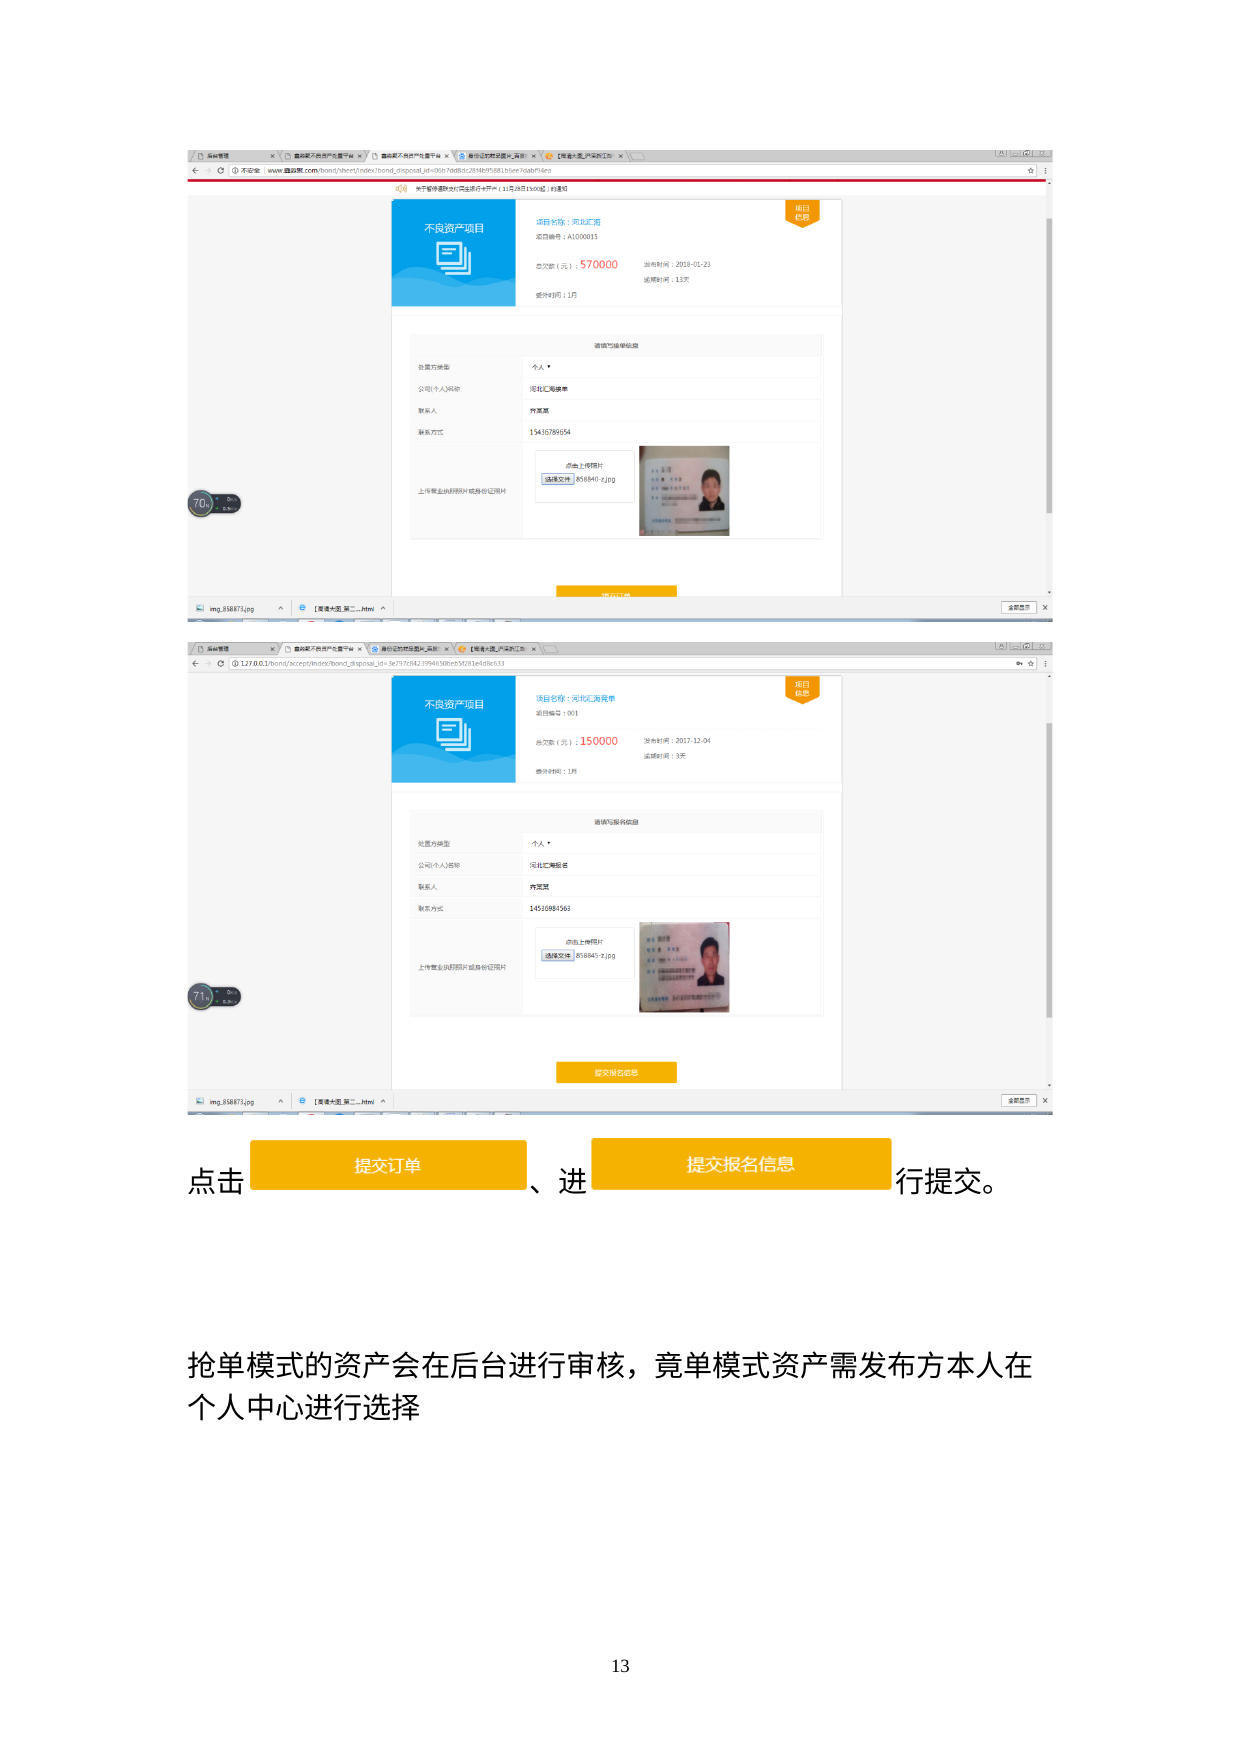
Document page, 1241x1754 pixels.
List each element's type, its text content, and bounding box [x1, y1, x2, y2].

text 抢单模式的资产会在后台进行审核，竟单模式资产需发布方本人在个人中心进行选择 [187, 1342, 1053, 1427]
picture [245, 1135, 530, 1192]
picture [187, 642, 1053, 1115]
picture [187, 150, 1053, 622]
picture [587, 1138, 895, 1192]
